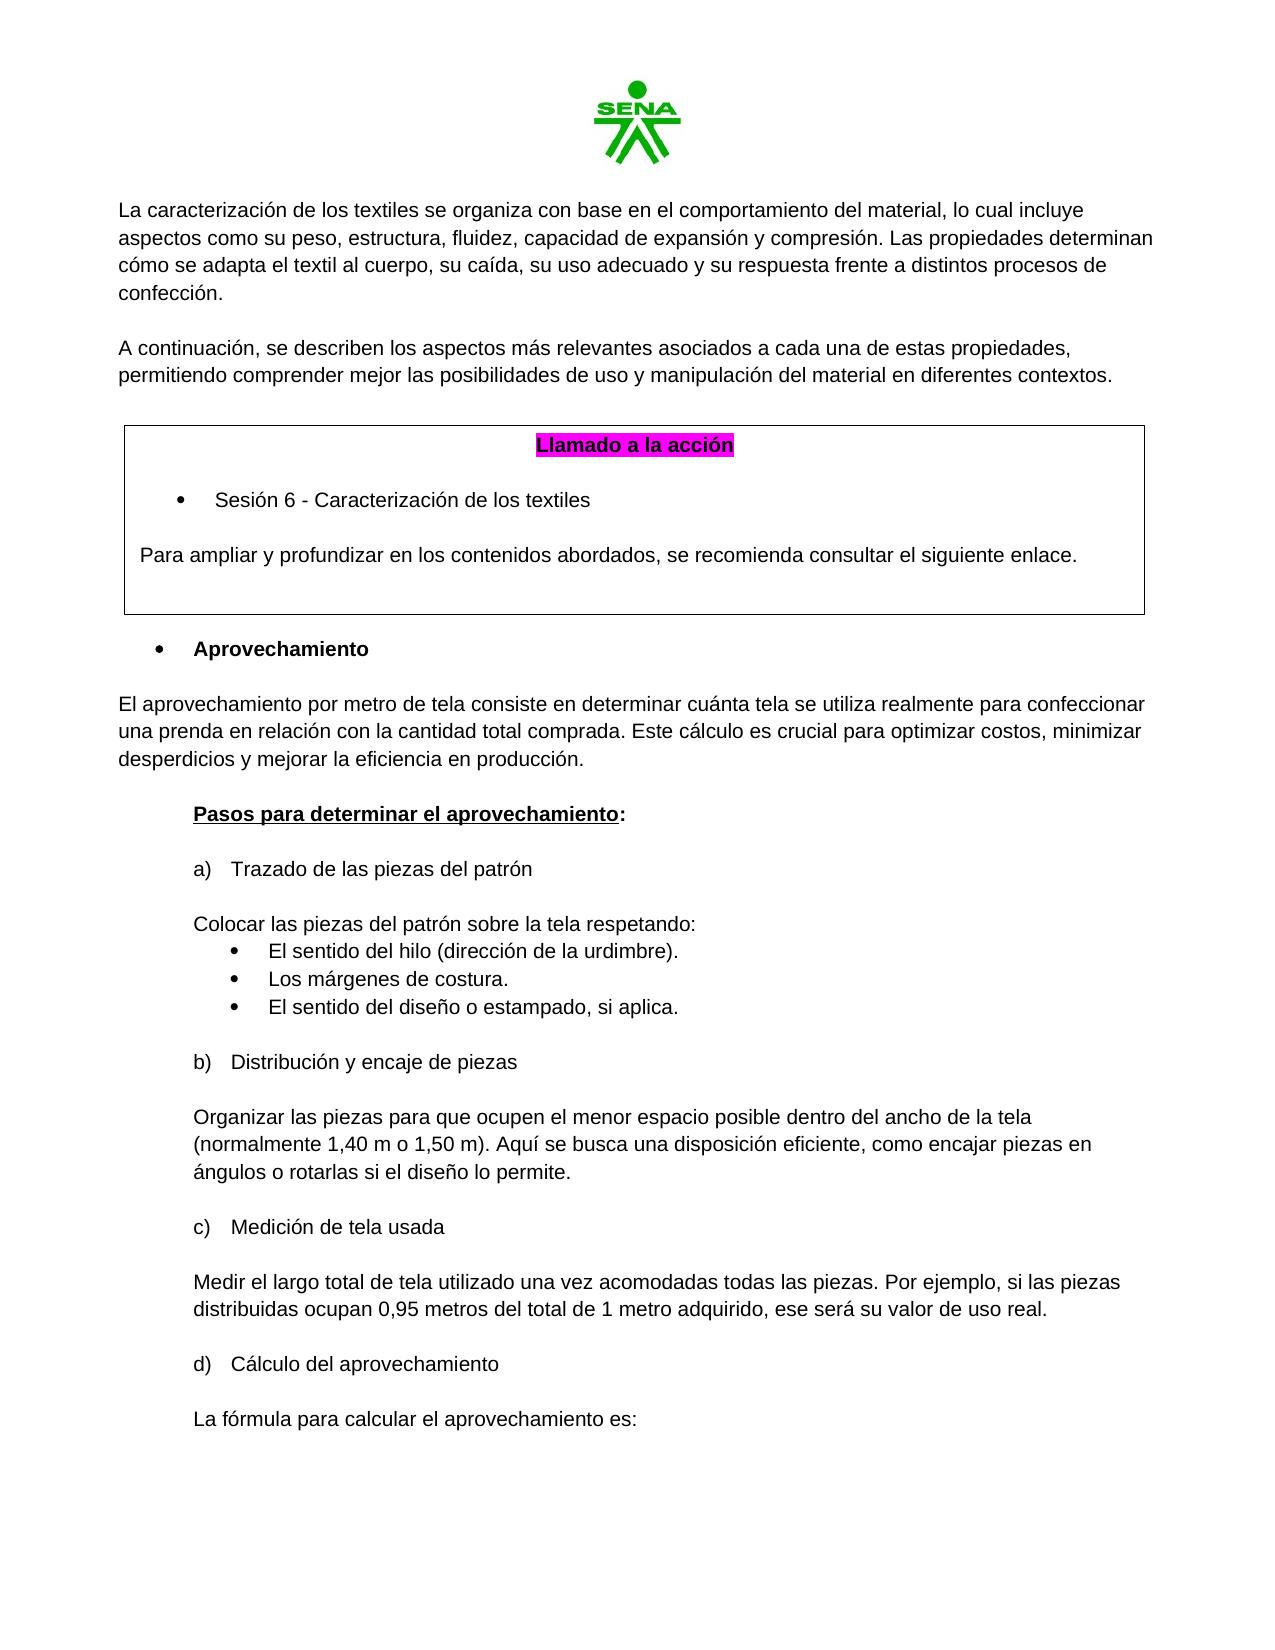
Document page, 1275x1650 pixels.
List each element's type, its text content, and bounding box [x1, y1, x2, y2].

text La fórmula para calcular el aprovechamiento es: [193, 1407, 1157, 1431]
text A continuación, se describen los aspectos más relevantes asociados a cada una de estas propiedades, permitiendo comprender mejor las posibilidades de uso y manipulación del material en diferentes contextos. [118, 335, 1157, 387]
list Los márgenes de costura. [231, 967, 1157, 991]
picture [588, 75, 687, 172]
text La caracterización de los textiles se organiza con base en el comportamiento del material, lo cual incluye aspectos como su peso, estructura, fluidez, capacidad de expansión y compresión. Las propiedades determinan cómo se adapta el textil al cuerpo, su caída, su uso adecuado y su respuesta frente a distintos procesos de confección. [118, 198, 1157, 304]
list Distribución y encaje de piezas [193, 1050, 1157, 1074]
list El sentido del diseño o estampado, si aplica. [231, 994, 1157, 1019]
list Trazado de las piezas del patrón [193, 857, 1157, 881]
text Organizar las piezas para que ocupen el menor espacio posible dentro del ancho de la tela (normalmente 1,40 m o 1,50 m). Aquí se busca una disposición eficiente, como encajar piezas en ángulos o rotarlas si el diseño lo permite. [193, 1105, 1157, 1184]
text Pasos para determinar el aprovechamiento: [118, 802, 1157, 826]
list Cálculo del aprovechamiento [193, 1352, 1157, 1376]
list El sentido del hilo (dirección de la urdimbre). [231, 939, 1157, 963]
list Medición de tela usada [193, 1215, 1157, 1239]
text Colocar las piezas del patrón sobre la tela respetando: [193, 912, 1157, 936]
text El aprovechamiento por metro de tela consiste en determinar cuánta tela se utiliza realmente para confeccionar una prenda en relación con la cantidad total comprada. Este cálculo es crucial para optimizar costos, minimizar desperdicios y mejorar la eficiencia en producción. [118, 692, 1157, 771]
list Aprovechamiento [156, 637, 1157, 661]
text Medir el largo total de tela utilizado una vez acomodadas todas las piezas. Por ejemplo, si las piezas distribuidas ocupan 0,95 metros del total de 1 metro adquirido, ese será su valor de uso real. [193, 1270, 1157, 1321]
